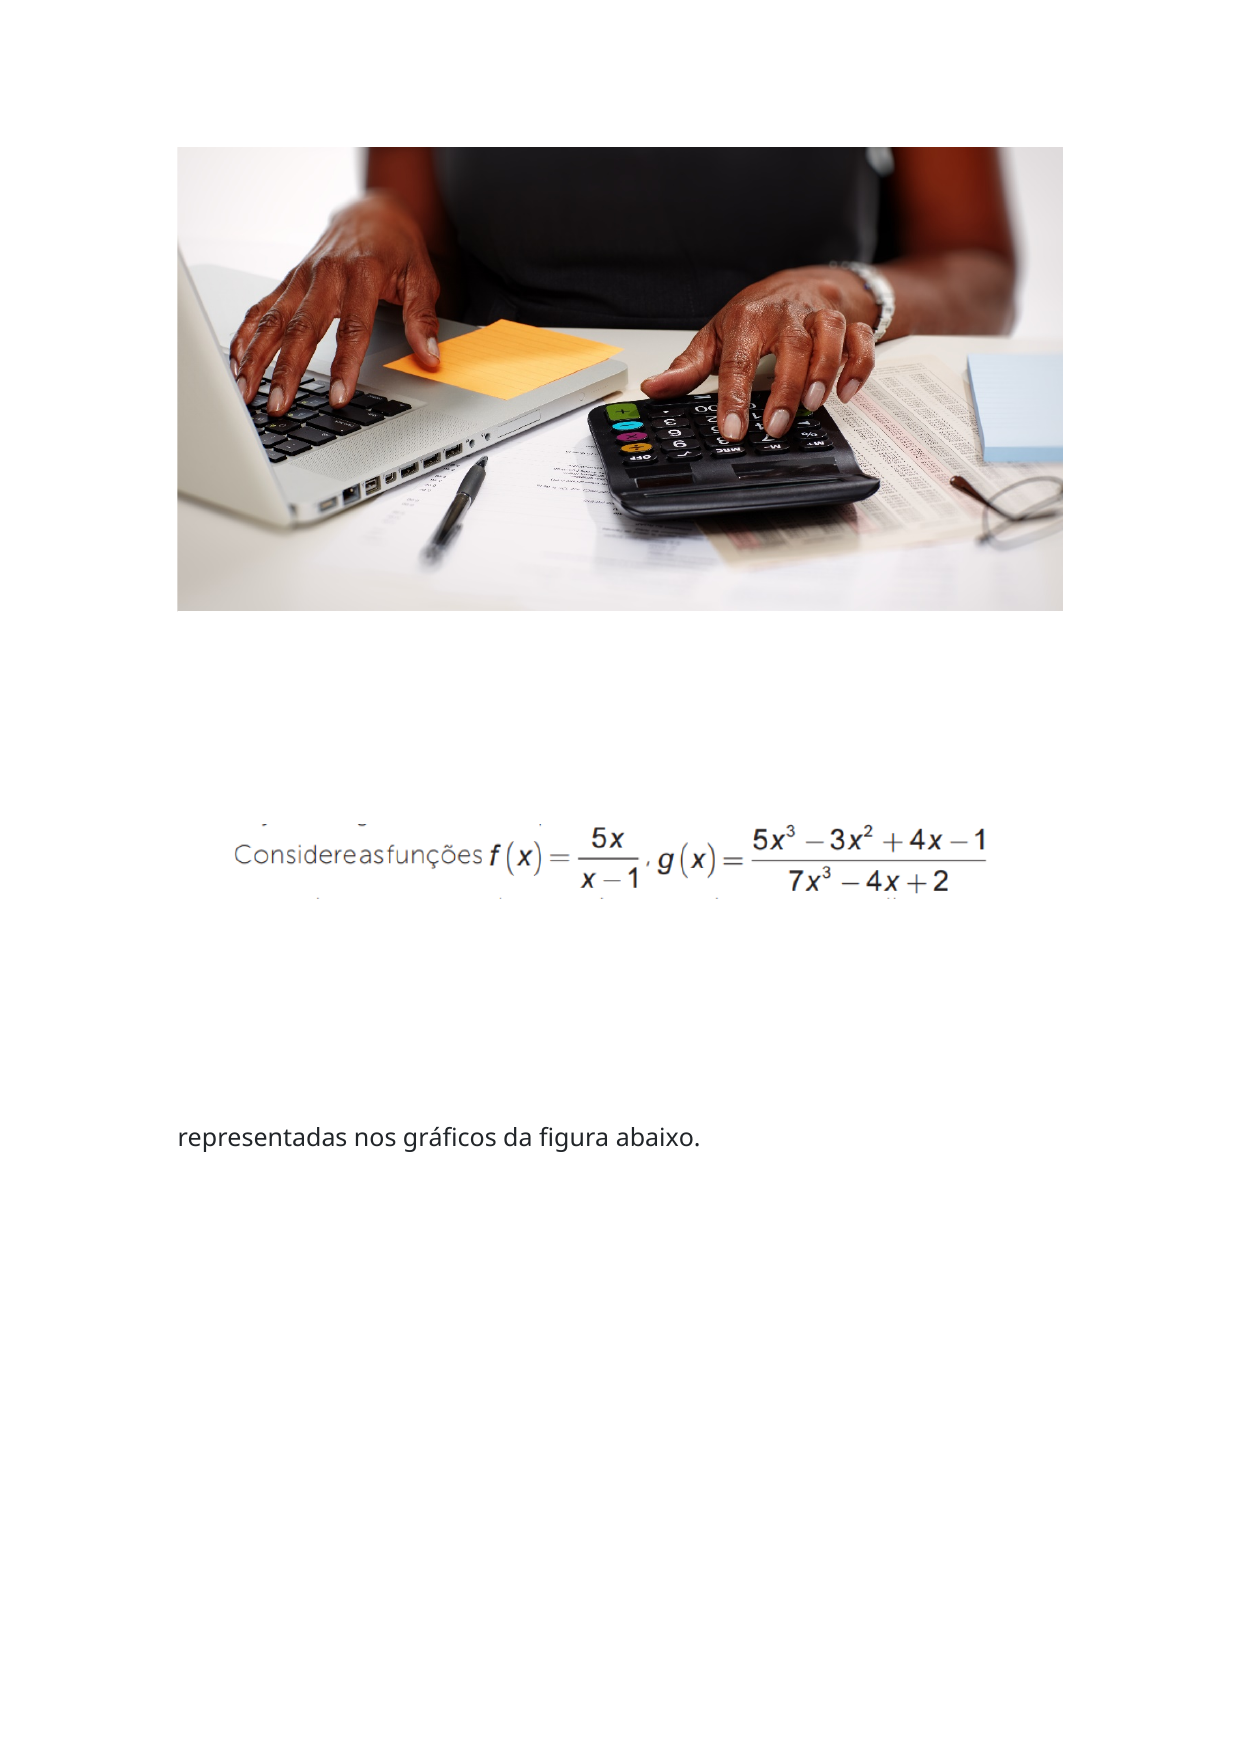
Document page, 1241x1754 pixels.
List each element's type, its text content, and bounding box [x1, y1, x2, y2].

picture [177, 147, 1063, 1111]
text representadas nos gráficos da figura abaixo. [177, 1111, 1063, 1154]
